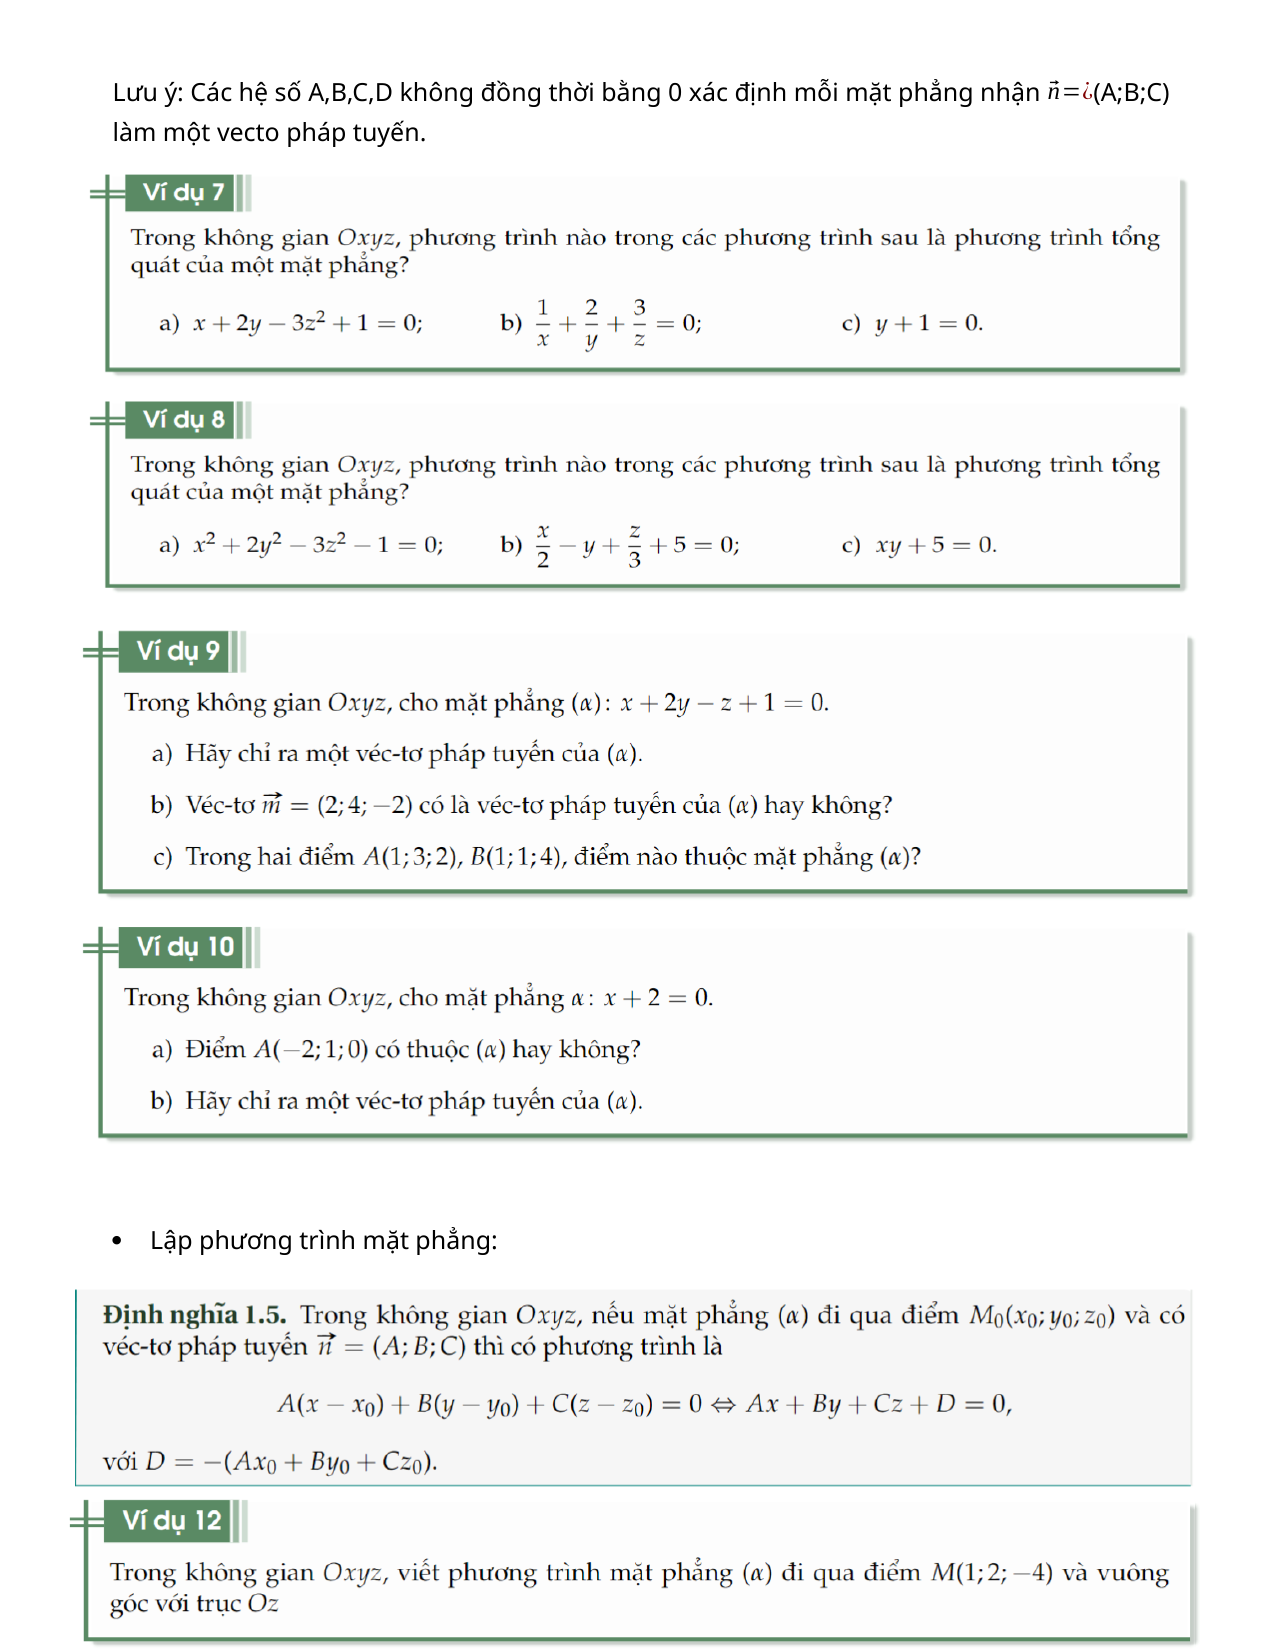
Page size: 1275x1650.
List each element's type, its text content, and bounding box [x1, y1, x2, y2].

list Lập phương trình mặt phẳng: [112, 1223, 1200, 1257]
text Lưu ý: Các hệ số A,B,C,D không đồng thời bằng 0 xác định mỗi mặt phẳng nhận (A;B;C) làm một vecto pháp tuyến. [112, 75, 1200, 148]
picture [75, 170, 1200, 604]
picture [69, 1281, 1200, 1650]
picture [75, 625, 1200, 1145]
